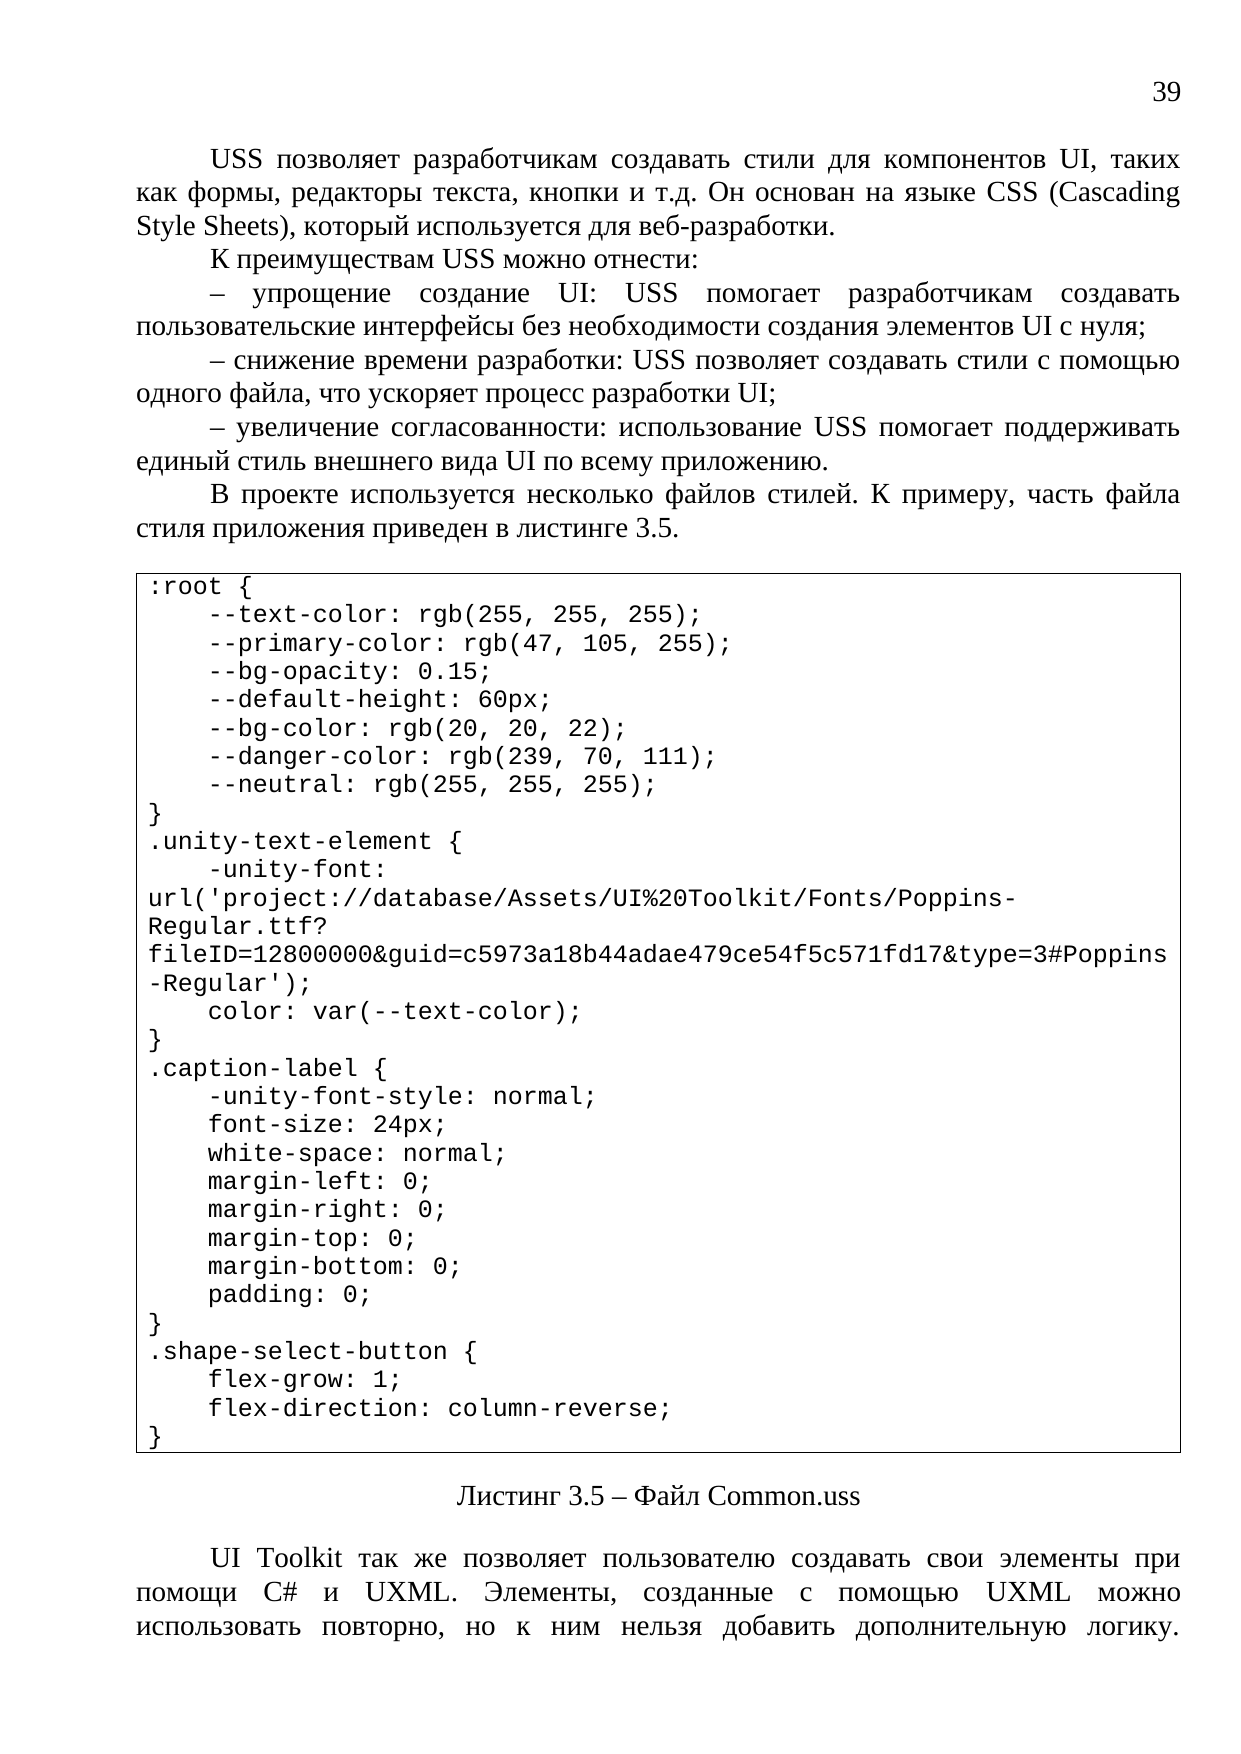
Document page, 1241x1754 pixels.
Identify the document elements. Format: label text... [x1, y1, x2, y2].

table_header :root { --text-color: rgb(255, 255, 255); --primary-color: rgb(47, 105, 255); --bg-opacity: 0.15; --default-height: 60px; --bg-color: rgb(20, 20, 22); --danger-color: rgb(239, 70, 111); --neutral: rgb(255, 255, 255); } .unity-text-element { -unity-font: url('project://database/Assets/UI%20Toolkit/Fonts/Poppins-Regular.ttf?fileID=12800000&guid=c5973a18b44adae479ce54f5c571fd17&type=3#Poppins-Regular'); color: var(--text-color); } .caption-label { -unity-font-style: normal; font-size: 24px; white-space: normal; margin-left: 0; margin-right: 0; margin-top: 0; margin-bottom: 0; padding: 0; } .shape-select-button { flex-grow: 1; flex-direction: column-reverse; } [137, 574, 1180, 1452]
text Листинг 3.5 – Файл Common.uss [136, 1478, 1181, 1511]
text USS позволяет разработчикам создавать стили для компонентов UI, таких как формы, редакторы текста, кнопки и т.д. Он основан на языке CSS (Cascading Style Sheets), который используется для веб-разработки. [136, 141, 1181, 241]
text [136, 1541, 1181, 1641]
text – упрощение создание UI: USS помогает разработчикам создавать пользовательские интерфейсы без необходимости создания элементов UI с нуля; [136, 275, 1181, 342]
text – увеличение согласованности: использование USS помогает поддерживать единый стиль внешнего вида UI по всему приложению. [136, 409, 1181, 476]
text К преимуществам USS можно отнести: [136, 241, 1181, 275]
text – снижение времени разработки: USS позволяет создавать стили с помощью одного файла, что ускоряет процесс разработки UI; [136, 342, 1181, 409]
text В проекте используется несколько файлов стилей. К примеру, часть файла стиля приложения приведен в листинге 3.5. [136, 476, 1181, 543]
